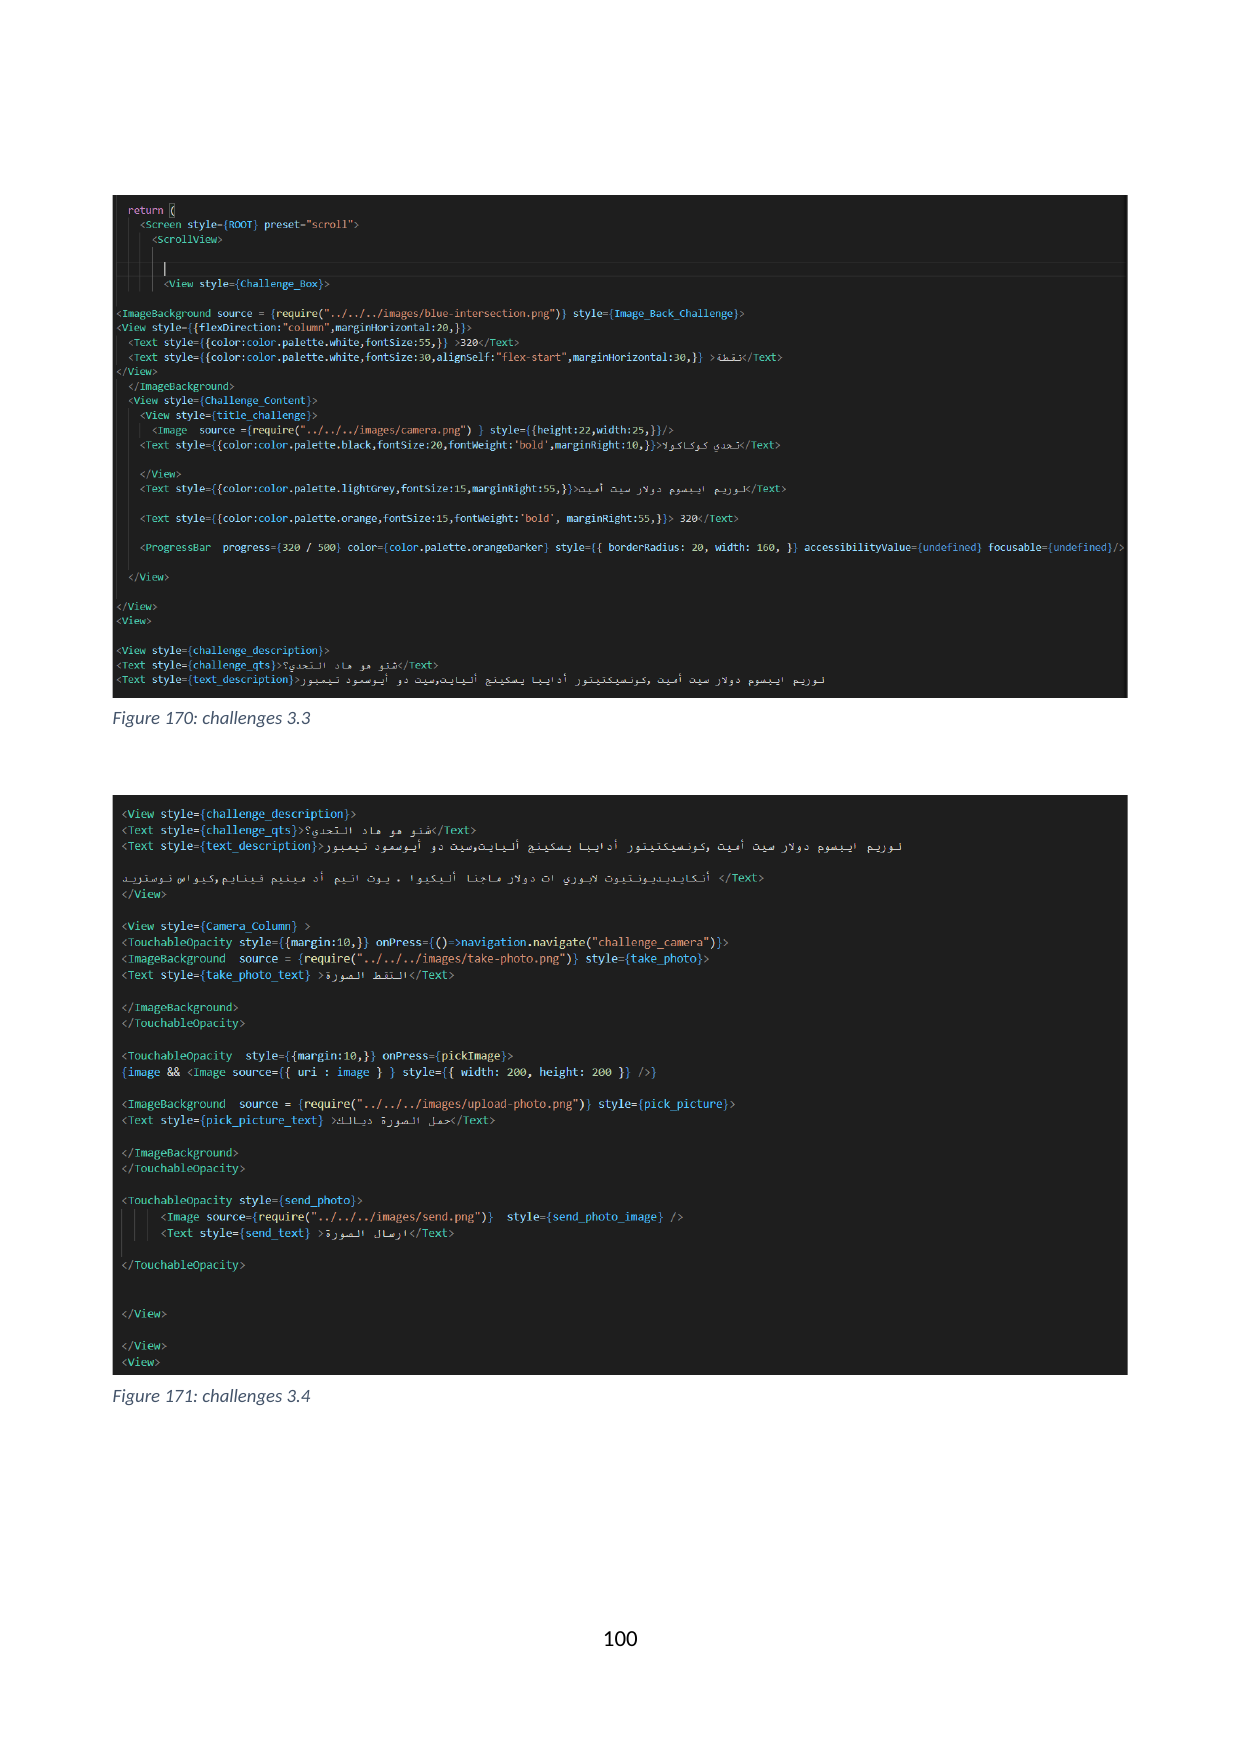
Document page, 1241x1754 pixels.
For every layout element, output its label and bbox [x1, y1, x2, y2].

picture [112, 795, 1128, 1375]
picture [112, 195, 1128, 698]
